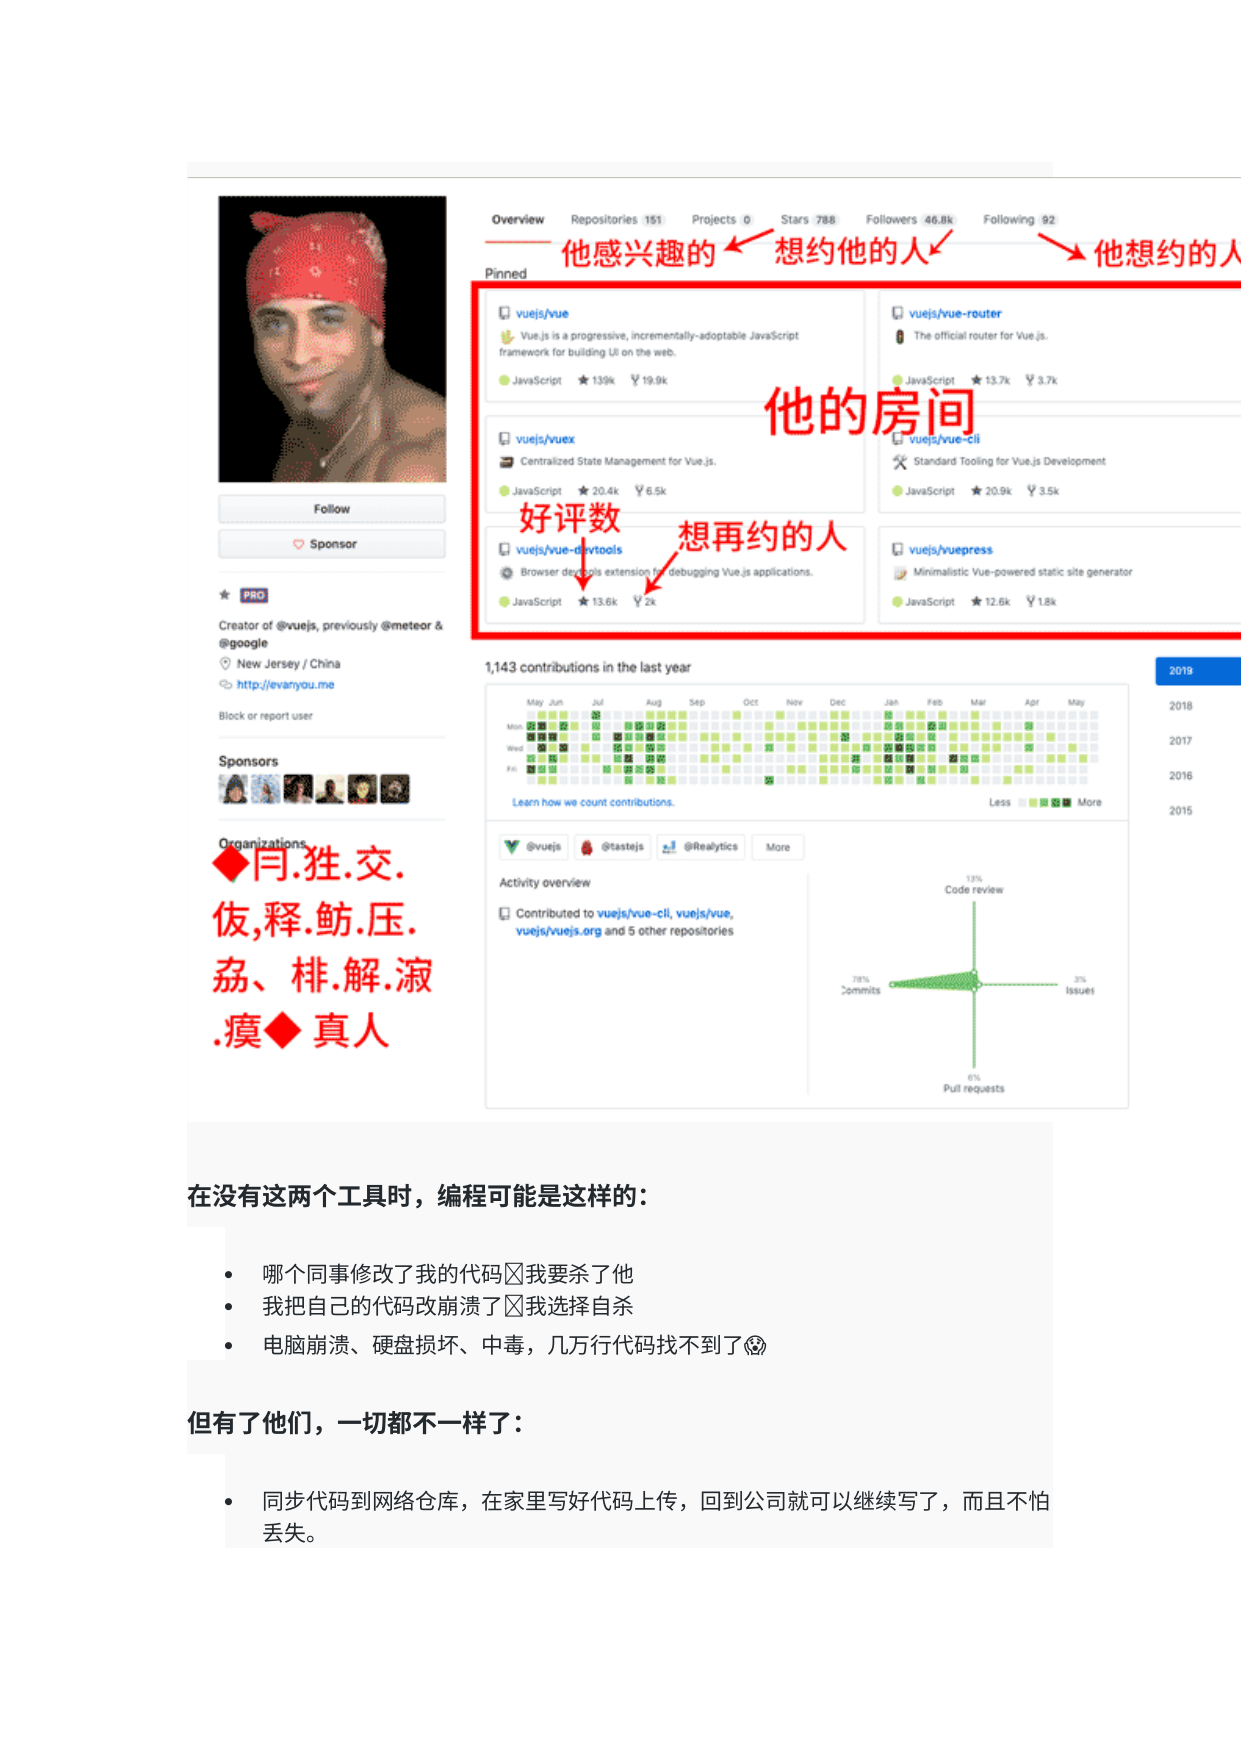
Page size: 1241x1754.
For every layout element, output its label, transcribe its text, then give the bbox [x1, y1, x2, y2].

list 同步代码到网络仓库，在家里写好代码上传，回到公司就可以继续写了，而且不怕丢失。 [225, 1483, 1053, 1548]
text 但有了他们，一切都不一样了： [187, 1389, 1053, 1454]
text 在没有这两个工具时，编程可能是这样的： [187, 1162, 1053, 1227]
list 我把自己的代码改崩溃了🙂️我选择自杀 [225, 1289, 1053, 1321]
list 电脑崩溃、硬盘损坏、中毒，几万行代码找不到了😱 [225, 1327, 1053, 1360]
list 哪个同事修改了我的代码🔪我要杀了他 [225, 1256, 1053, 1289]
picture [187, 177, 1241, 1122]
